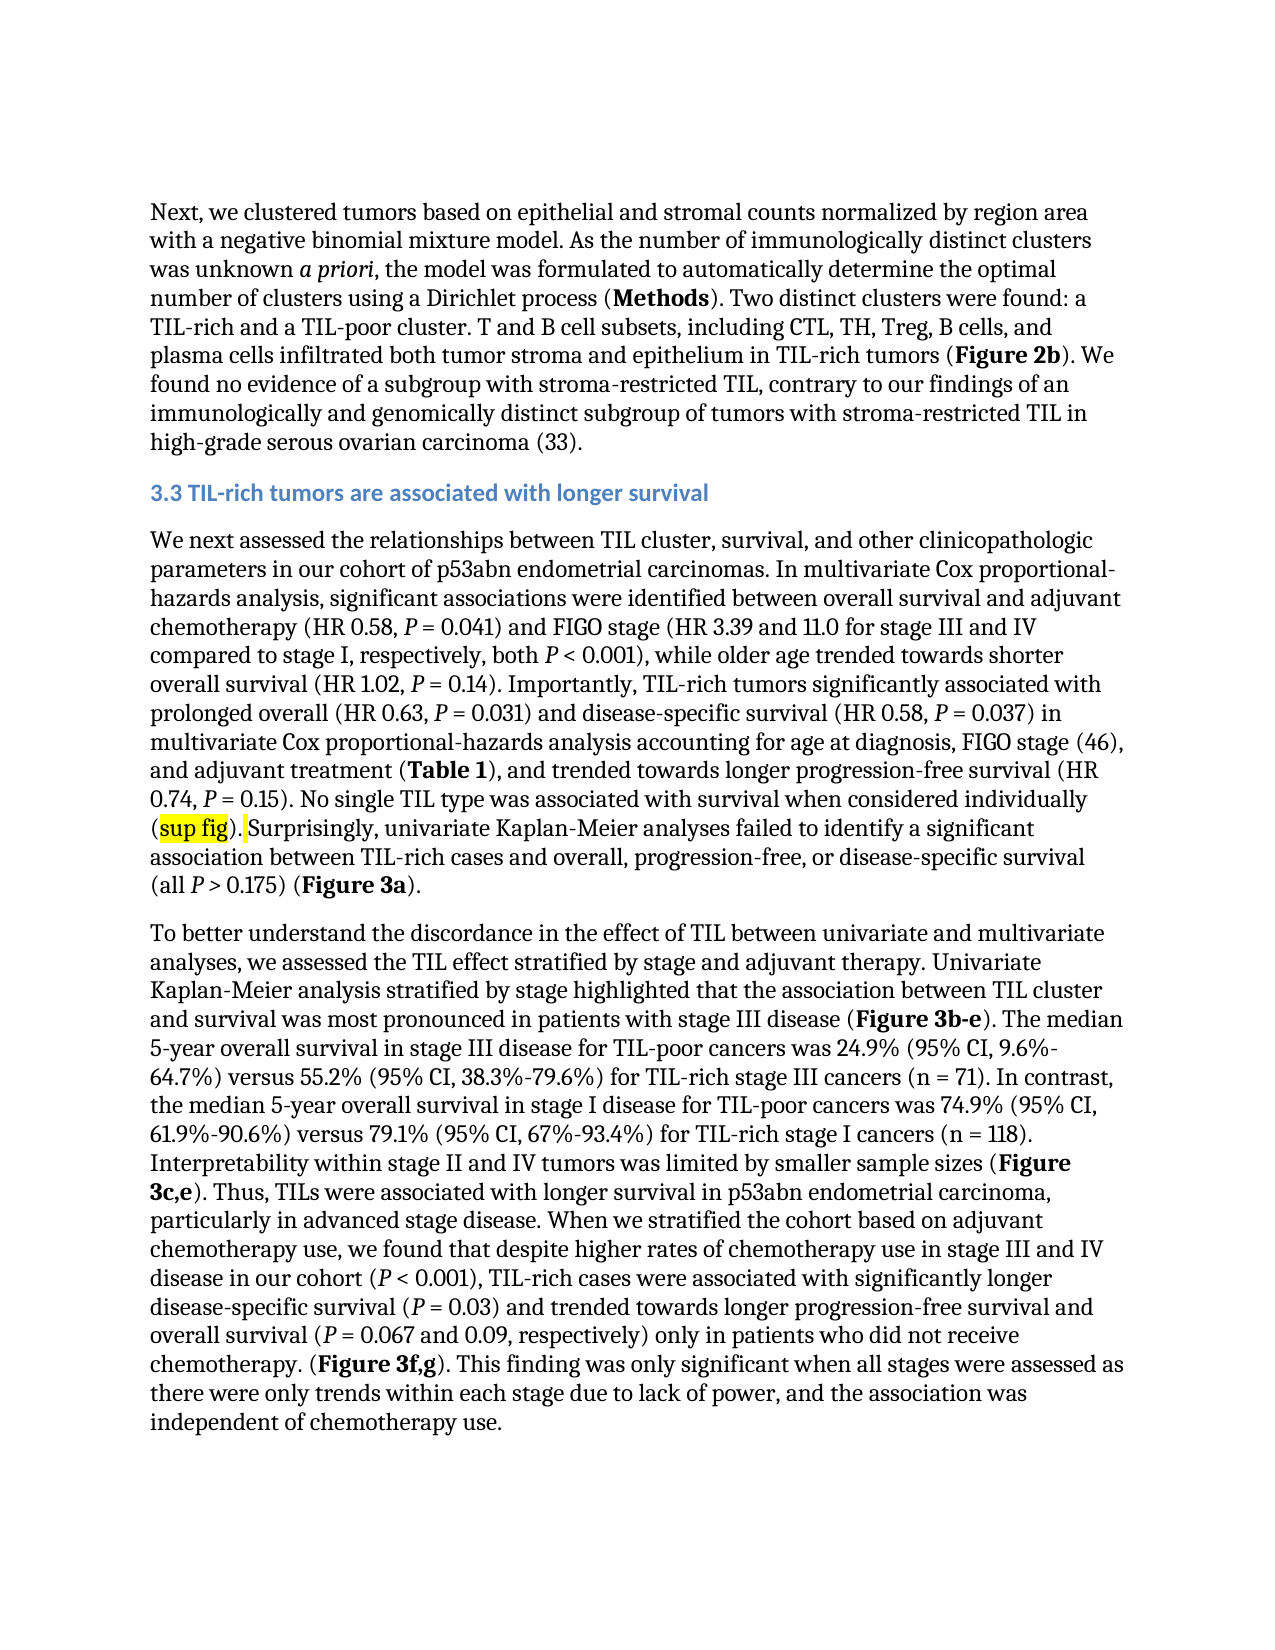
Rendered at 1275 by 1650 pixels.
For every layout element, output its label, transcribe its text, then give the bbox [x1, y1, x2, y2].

text To better understand the discordance in the effect of TIL between univariate and multivariate analyses, we assessed the TIL effect stratified by stage and adjuvant therapy. Univariate Kaplan-Meier analysis stratified by stage highlighted that the association between TIL cluster and survival was most pronounced in patients with stage III disease (Figure 3b-e). The median 5-year overall survival in stage III disease for TIL-poor cancers was 24.9% (95% CI, 9.6%-64.7%) versus 55.2% (95% CI, 38.3%-79.6%) for TIL-rich stage III cancers (n = 71). In contrast, the median 5-year overall survival in stage I disease for TIL-poor cancers was 74.9% (95% CI, 61.9%-90.6%) versus 79.1% (95% CI, 67%-93.4%) for TIL-rich stage I cancers (n = 118). Interpretability within stage II and IV tumors was limited by smaller sample sizes (Figure 3c,e). Thus, TILs were associated with longer survival in p53abn endometrial carcinoma, particularly in advanced stage disease. When we stratified the cohort based on adjuvant chemotherapy use, we found that despite higher rates of chemotherapy use in stage III and IV disease in our cohort (P < 0.001), TIL-rich cases were associated with significantly longer disease-specific survival (P = 0.03) and trended towards longer progression-free survival and overall survival (P = 0.067 and 0.09, respectively) only in patients who did not receive chemotherapy. (Figure 3f,g). This finding was only significant when all stages were assessed as there were only trends within each stage due to lack of power, and the association was independent of chemotherapy use. [150, 919, 1125, 1436]
text Next, we clustered tumors based on epithelial and stromal counts normalized by region area with a negative binomial mixture model. As the number of immunologically distinct clusters was unknown a priori, the model was formulated to automatically determine the optimal number of clusters using a Dirichlet process (Methods). Two distinct clusters were found: a TIL-rich and a TIL-poor cluster. T and B cell subsets, including CTL, TH, Treg, B cells, and plasma cells infiltrated both tumor stroma and epithelium in TIL-rich tumors (Figure 2b). We found no evidence of a subgroup with stroma-restricted TIL, contrary to our findings of an immunologically and genomically distinct subgroup of tumors with stroma-restricted TIL in high-grade serous ovarian carcinoma (33). [150, 197, 1125, 456]
text We next assessed the relationships between TIL cluster, survival, and other clinicopathologic parameters in our cohort of p53abn endometrial carcinomas. In multivariate Cox proportional-hazards analysis, significant associations were identified between overall survival and adjuvant chemotherapy (HR 0.58, P = 0.041) and FIGO stage (HR 3.39 and 11.0 for stage III and IV compared to stage I, respectively, both P < 0.001), while older age trended towards shorter overall survival (HR 1.02, P = 0.14). Importantly, TIL-rich tumors significantly associated with prolonged overall (HR 0.63, P = 0.031) and disease-specific survival (HR 0.58, P = 0.037) in multivariate Cox proportional-hazards analysis accounting for age at diagnosis, FIGO stage (46), and adjuvant treatment (Table 1), and trended towards longer progression-free survival (HR 0.74, P = 0.15). No single TIL type was associated with survival when considered individually (sup fig). Surprisingly, univariate Kaplan-Meier analyses failed to identify a significant association between TIL-rich cases and overall, progression-free, or disease-specific survival (all P > 0.175) (Figure 3a). [150, 526, 1125, 900]
subtitle 3.3 TIL-rich tumors are associated with longer survival [150, 477, 1125, 508]
